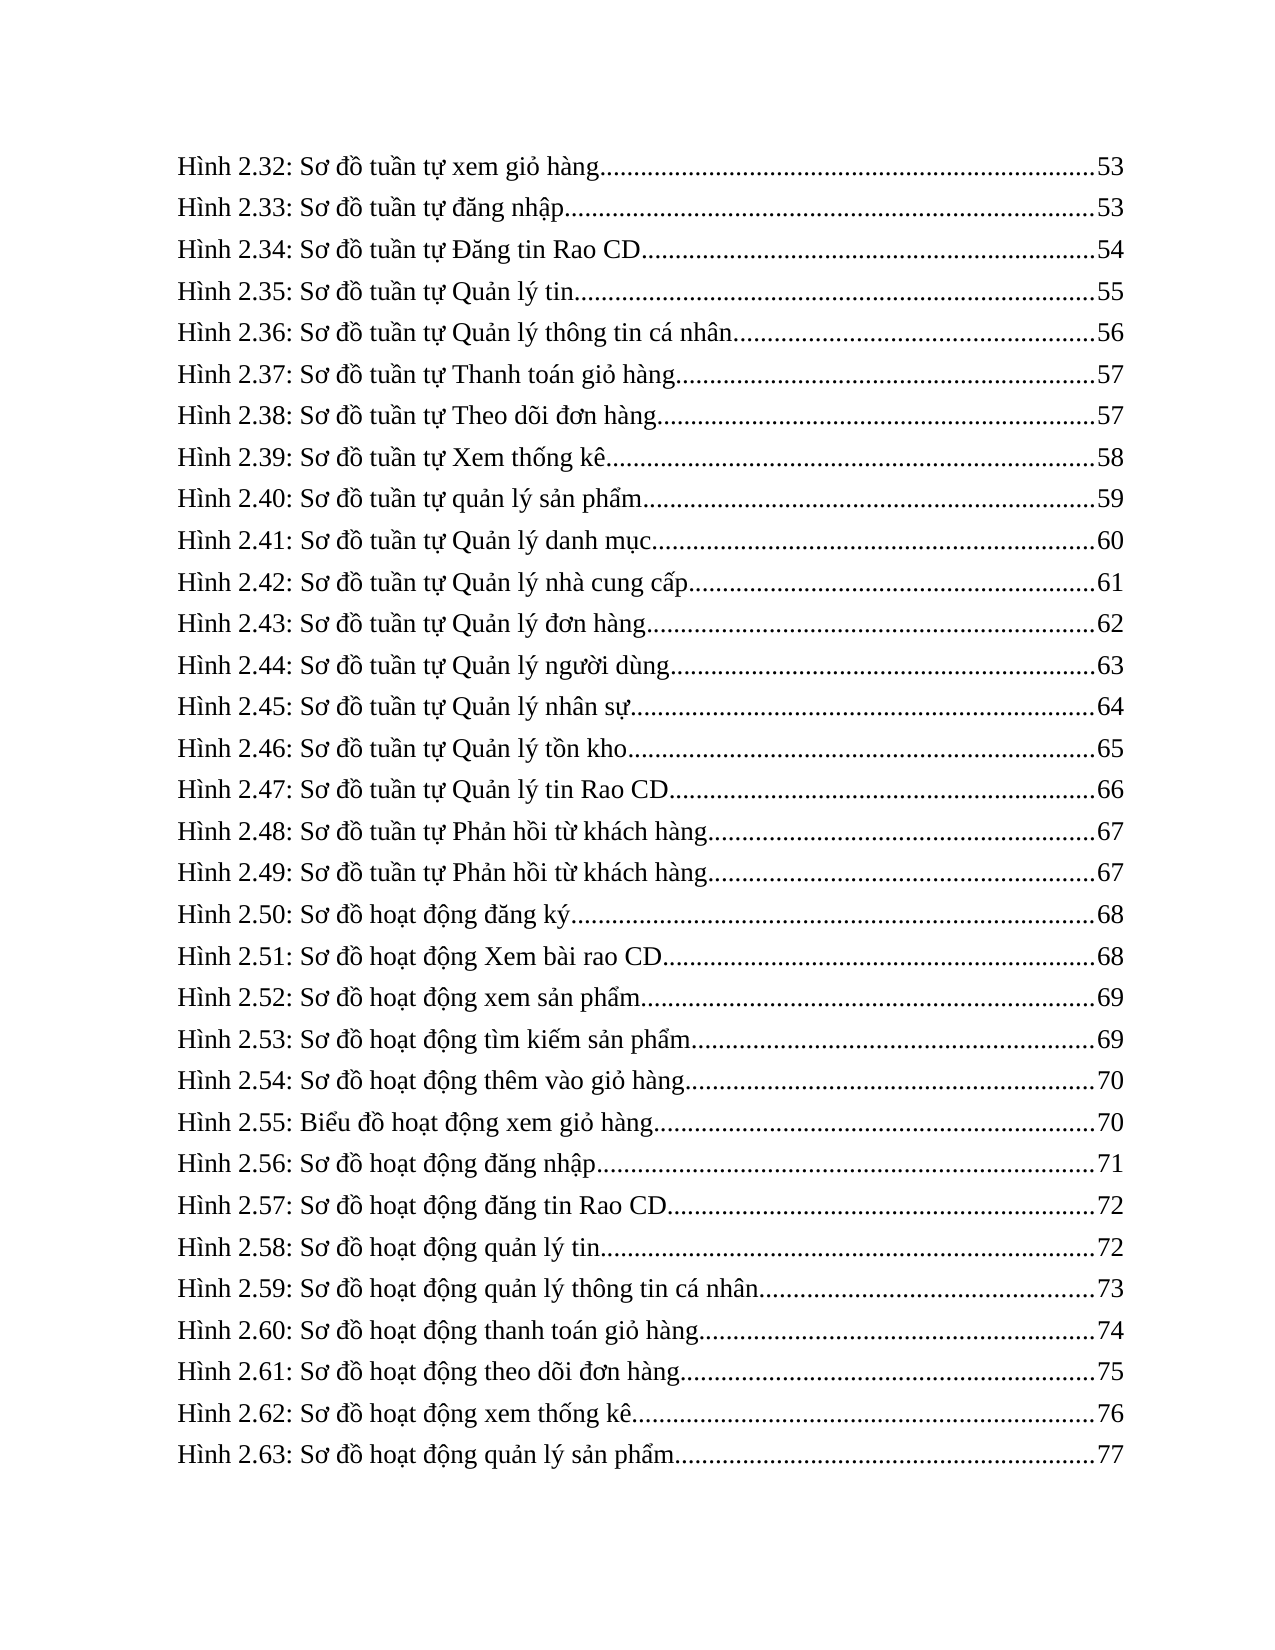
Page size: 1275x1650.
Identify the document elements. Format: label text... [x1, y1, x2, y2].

text Hình 2.55: Biểu đồ hoạt động xem giỏ hàng 70 [177, 1106, 1125, 1137]
text Hình 2.34: Sơ đồ tuần tự Đăng tin Rao CD 54 [177, 233, 1125, 264]
text Hình 2.37: Sơ đồ tuần tự Thanh toán giỏ hàng 57 [177, 358, 1125, 389]
text Hình 2.43: Sơ đồ tuần tự Quản lý đơn hàng 62 [177, 607, 1125, 638]
text Hình 2.50: Sơ đồ hoạt động đăng ký 68 [177, 898, 1125, 929]
text Hình 2.52: Sơ đồ hoạt động xem sản phẩm 69 [177, 981, 1125, 1012]
text Hình 2.59: Sơ đồ hoạt động quản lý thông tin cá nhân 73 [177, 1272, 1125, 1303]
text Hình 2.57: Sơ đồ hoạt động đăng tin Rao CD 72 [177, 1189, 1125, 1220]
text Hình 2.49: Sơ đồ tuần tự Phản hồi từ khách hàng 67 [177, 857, 1125, 888]
text Hình 2.53: Sơ đồ hoạt động tìm kiếm sản phẩm 69 [177, 1023, 1125, 1054]
text Hình 2.60: Sơ đồ hoạt động thanh toán giỏ hàng 74 [177, 1314, 1125, 1345]
text Hình 2.63: Sơ đồ hoạt động quản lý sản phẩm 77 [177, 1438, 1125, 1469]
text Hình 2.39: Sơ đồ tuần tự Xem thống kê 58 [177, 441, 1125, 472]
text Hình 2.38: Sơ đồ tuần tự Theo dõi đơn hàng 57 [177, 399, 1125, 431]
text Hình 2.46: Sơ đồ tuần tự Quản lý tồn kho 65 [177, 732, 1125, 763]
text Hình 2.58: Sơ đồ hoạt động quản lý tin 72 [177, 1231, 1125, 1262]
text Hình 2.54: Sơ đồ hoạt động thêm vào giỏ hàng 70 [177, 1064, 1125, 1096]
text Hình 2.61: Sơ đồ hoạt động theo dõi đơn hàng 75 [177, 1355, 1125, 1386]
text Hình 2.32: Sơ đồ tuần tự xem giỏ hàng 53 [177, 150, 1125, 181]
text Hình 2.45: Sơ đồ tuần tự Quản lý nhân sự 64 [177, 690, 1125, 721]
text Hình 2.56: Sơ đồ hoạt động đăng nhập 71 [177, 1147, 1125, 1179]
text Hình 2.35: Sơ đồ tuần tự Quản lý tin 55 [177, 275, 1125, 306]
text Hình 2.36: Sơ đồ tuần tự Quản lý thông tin cá nhân 56 [177, 316, 1125, 347]
text Hình 2.41: Sơ đồ tuần tự Quản lý danh mục 60 [177, 524, 1125, 555]
text Hình 2.51: Sơ đồ hoạt động Xem bài rao CD 68 [177, 940, 1125, 971]
text Hình 2.62: Sơ đồ hoạt động xem thống kê 76 [177, 1397, 1125, 1428]
text Hình 2.33: Sơ đồ tuần tự đăng nhập 53 [177, 192, 1125, 223]
text Hình 2.42: Sơ đồ tuần tự Quản lý nhà cung cấp 61 [177, 566, 1125, 597]
text Hình 2.47: Sơ đồ tuần tự Quản lý tin Rao CD 66 [177, 773, 1125, 804]
text Hình 2.44: Sơ đồ tuần tự Quản lý người dùng 63 [177, 649, 1125, 680]
text Hình 2.48: Sơ đồ tuần tự Phản hồi từ khách hàng 67 [177, 815, 1125, 846]
text Hình 2.40: Sơ đồ tuần tự quản lý sản phẩm 59 [177, 482, 1125, 514]
